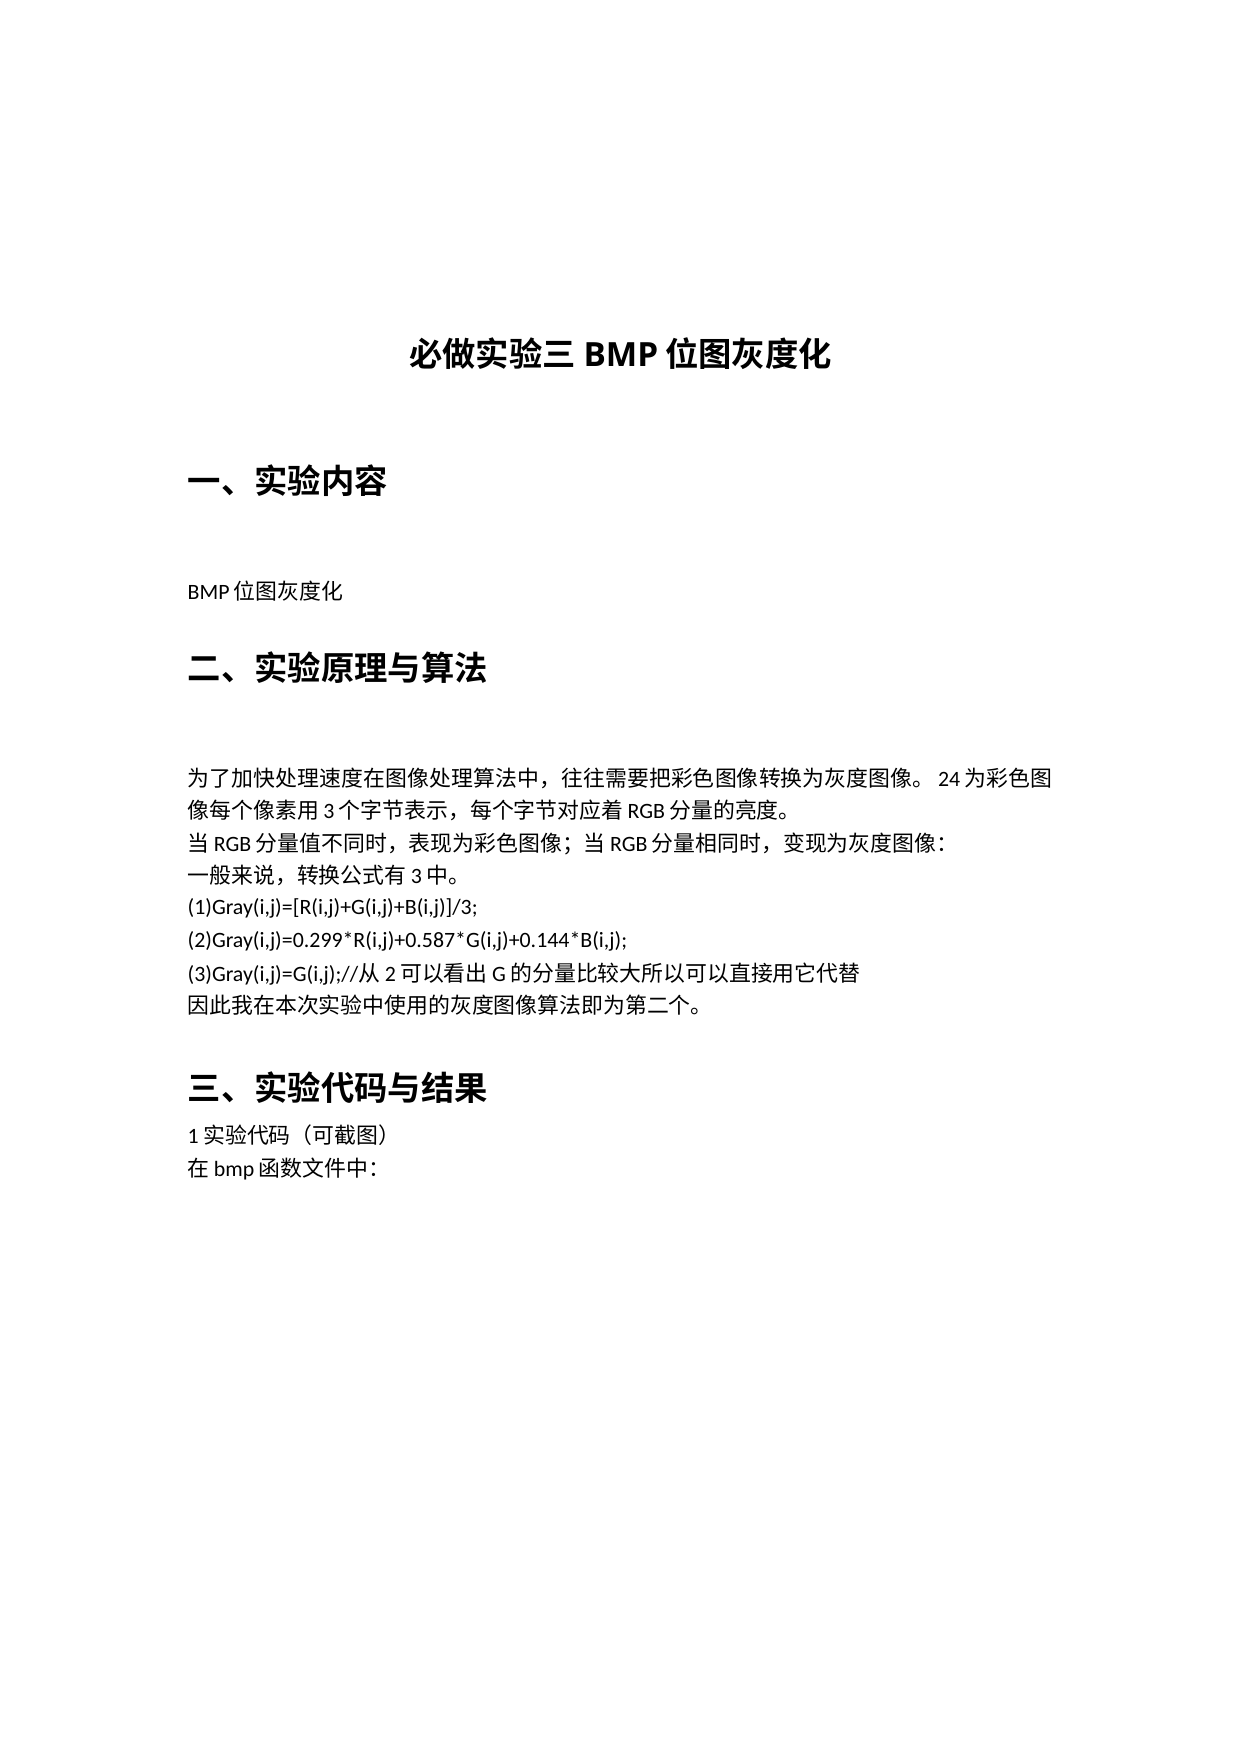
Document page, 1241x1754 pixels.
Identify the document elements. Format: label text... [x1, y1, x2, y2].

subtitle 二、实验原理与算法 [187, 633, 1053, 698]
text 为了加快处理速度在图像处理算法中，往往需要把彩色图像转换为灰度图像。24为彩色图像每个像素用3个字节表示，每个字节对应着RGB分量的亮度。 [187, 760, 1053, 825]
text 因此我在本次实验中使用的灰度图像算法即为第二个。 [187, 988, 1053, 1020]
text (3)Gray(i,j)=G(i,j);//从2可以看出G的分量比较大所以可以直接用它代替 [187, 955, 1053, 988]
text 一般来说，转换公式有3中。 [187, 858, 1053, 890]
text 三、实验代码与结果 [187, 1053, 1053, 1118]
text (1)Gray(i,j)=[R(i,j)+G(i,j)+B(i,j)]/3; [187, 890, 1053, 923]
text 1实验代码（可截图） [187, 1118, 1053, 1150]
list BMP位图灰度化 [187, 574, 1053, 606]
text 在bmp函数文件中： [187, 1150, 1053, 1183]
text 当RGB分量值不同时，表现为彩色图像；当RGB分量相同时，变现为灰度图像： [187, 825, 1053, 858]
subtitle 必做实验三 BMP位图灰度化 [187, 319, 1053, 384]
subtitle 一、实验内容 [187, 446, 1053, 511]
text (2)Gray(i,j)=0.299*R(i,j)+0.587*G(i,j)+0.144*B(i,j); [187, 923, 1053, 955]
